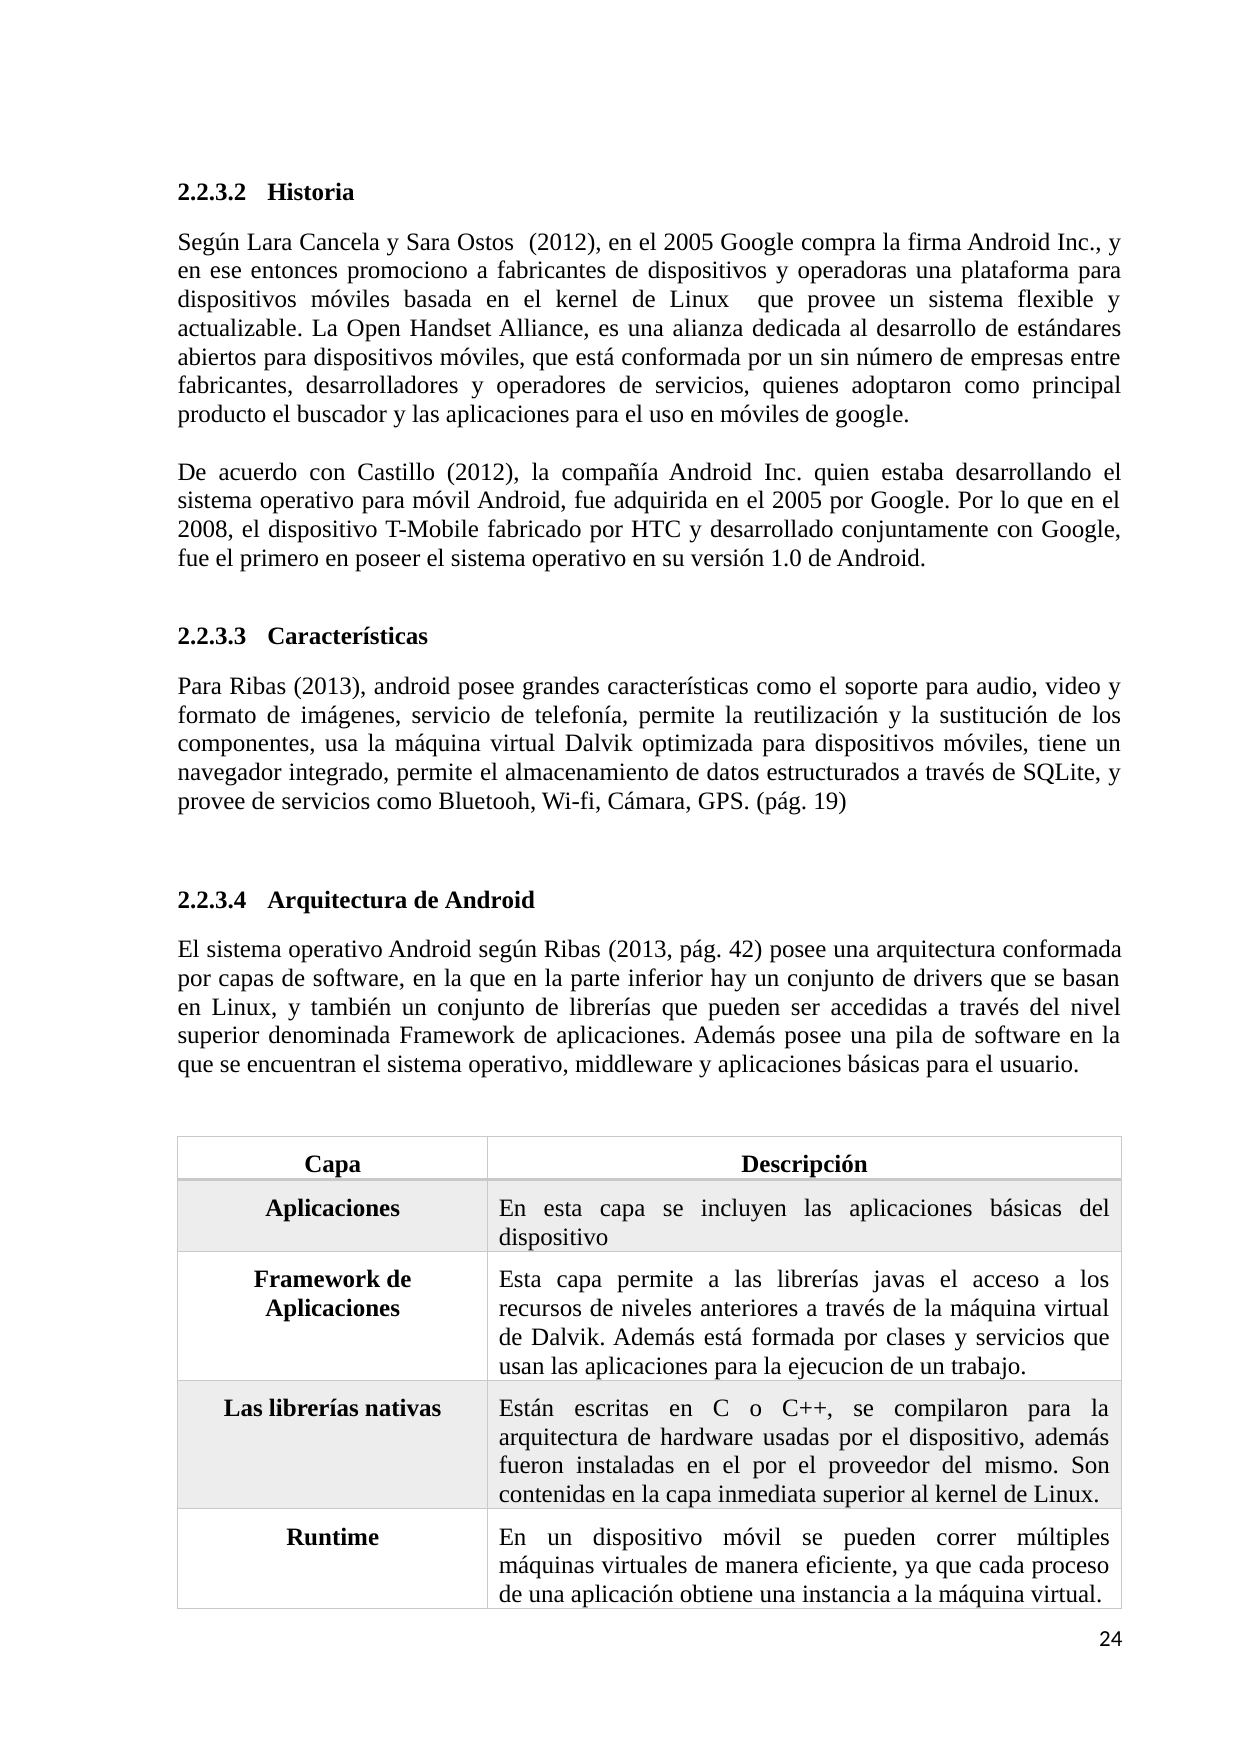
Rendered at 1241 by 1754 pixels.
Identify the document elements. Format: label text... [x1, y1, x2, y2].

table_cell Aplicaciones [178, 1181, 487, 1251]
table_cell Están escritas en C o C++, se compilaron para la arquitectura de hardware usadas por el dispositivo, además fueron instaladas en el por el proveedor del mismo. Son contenidas en la capa inmediata superior al kernel de Linux. [488, 1381, 1121, 1508]
text Para Ribas (2013), android posee grandes características como el soporte para audio, video y formato de imágenes, servicio de telefonía, permite la reutilización y la sustitución de los componentes, usa la máquina virtual Dalvik optimizada para dispositivos móviles, tiene un navegador integrado, permite el almacenamiento de datos estructurados a través de SQLite, y provee de servicios como Bluetooh, Wi-fi, Cámara, GPS. [177, 671, 1122, 815]
text De acuerdo con Castillo (2012), la compañía Android Inc. quien estaba desarrollando el sistema operativo para móvil Android, fue adquirida en el 2005 por Google. Por lo que en el 2008, el dispositivo T-Mobile fabricado por HTC y desarrollado conjuntamente con Google, fue el primero en poseer el sistema operativo en su versión 1.0 de Android. [177, 457, 1122, 572]
table_cell Runtime [178, 1509, 487, 1608]
text Según Lara Cancela y Sara Ostos , en el 2005 Google compra la firma Android Inc., y en ese entonces promociono a fabricantes de dispositivos y operadoras una plataforma para dispositivos móviles basada en el kernel de Linux que provee un sistema flexible y actualizable. La Open Handset Alliance, es una alianza dedicada al desarrollo de estándares abiertos para dispositivos móviles, que está conformada por un sin número de empresas entre fabricantes, desarrolladores y operadores de servicios, quienes adoptaron como principal producto el buscador y las aplicaciones para el uso en móviles de google. [177, 227, 1122, 428]
table_header Descripción [488, 1137, 1121, 1178]
text El sistema operativo Android según Ribas posee una arquitectura conformada por capas de software, en la que en la parte inferior hay un conjunto de drivers que se basan en Linux, y también un conjunto de librerías que pueden ser accedidas a través del nivel superior denominada Framework de aplicaciones. Además posee una pila de software en la que se encuentran el sistema operativo, middleware y aplicaciones básicas para el usuario. [177, 934, 1122, 1078]
table_cell En un dispositivo móvil se pueden correr múltiples máquinas virtuales de manera eficiente, ya que cada proceso de una aplicación obtiene una instancia a la máquina virtual. [488, 1509, 1121, 1608]
table_cell En esta capa se incluyen las aplicaciones básicas del dispositivo [488, 1181, 1121, 1251]
table_header Capa [178, 1137, 487, 1178]
table_cell Esta capa permite a las librerías javas el acceso a los recursos de niveles anteriores a través de la máquina virtual de Dalvik. Además está formada por clases y servicios que usan las aplicaciones para la ejecucion de un trabajo. [488, 1252, 1121, 1379]
subtitle Historia [177, 177, 1122, 206]
table_cell Framework de Aplicaciones [178, 1252, 487, 1379]
subtitle Arquitectura de Android [177, 885, 1122, 913]
subtitle Características [177, 621, 1122, 650]
table_cell Las librerías nativas [178, 1381, 487, 1508]
